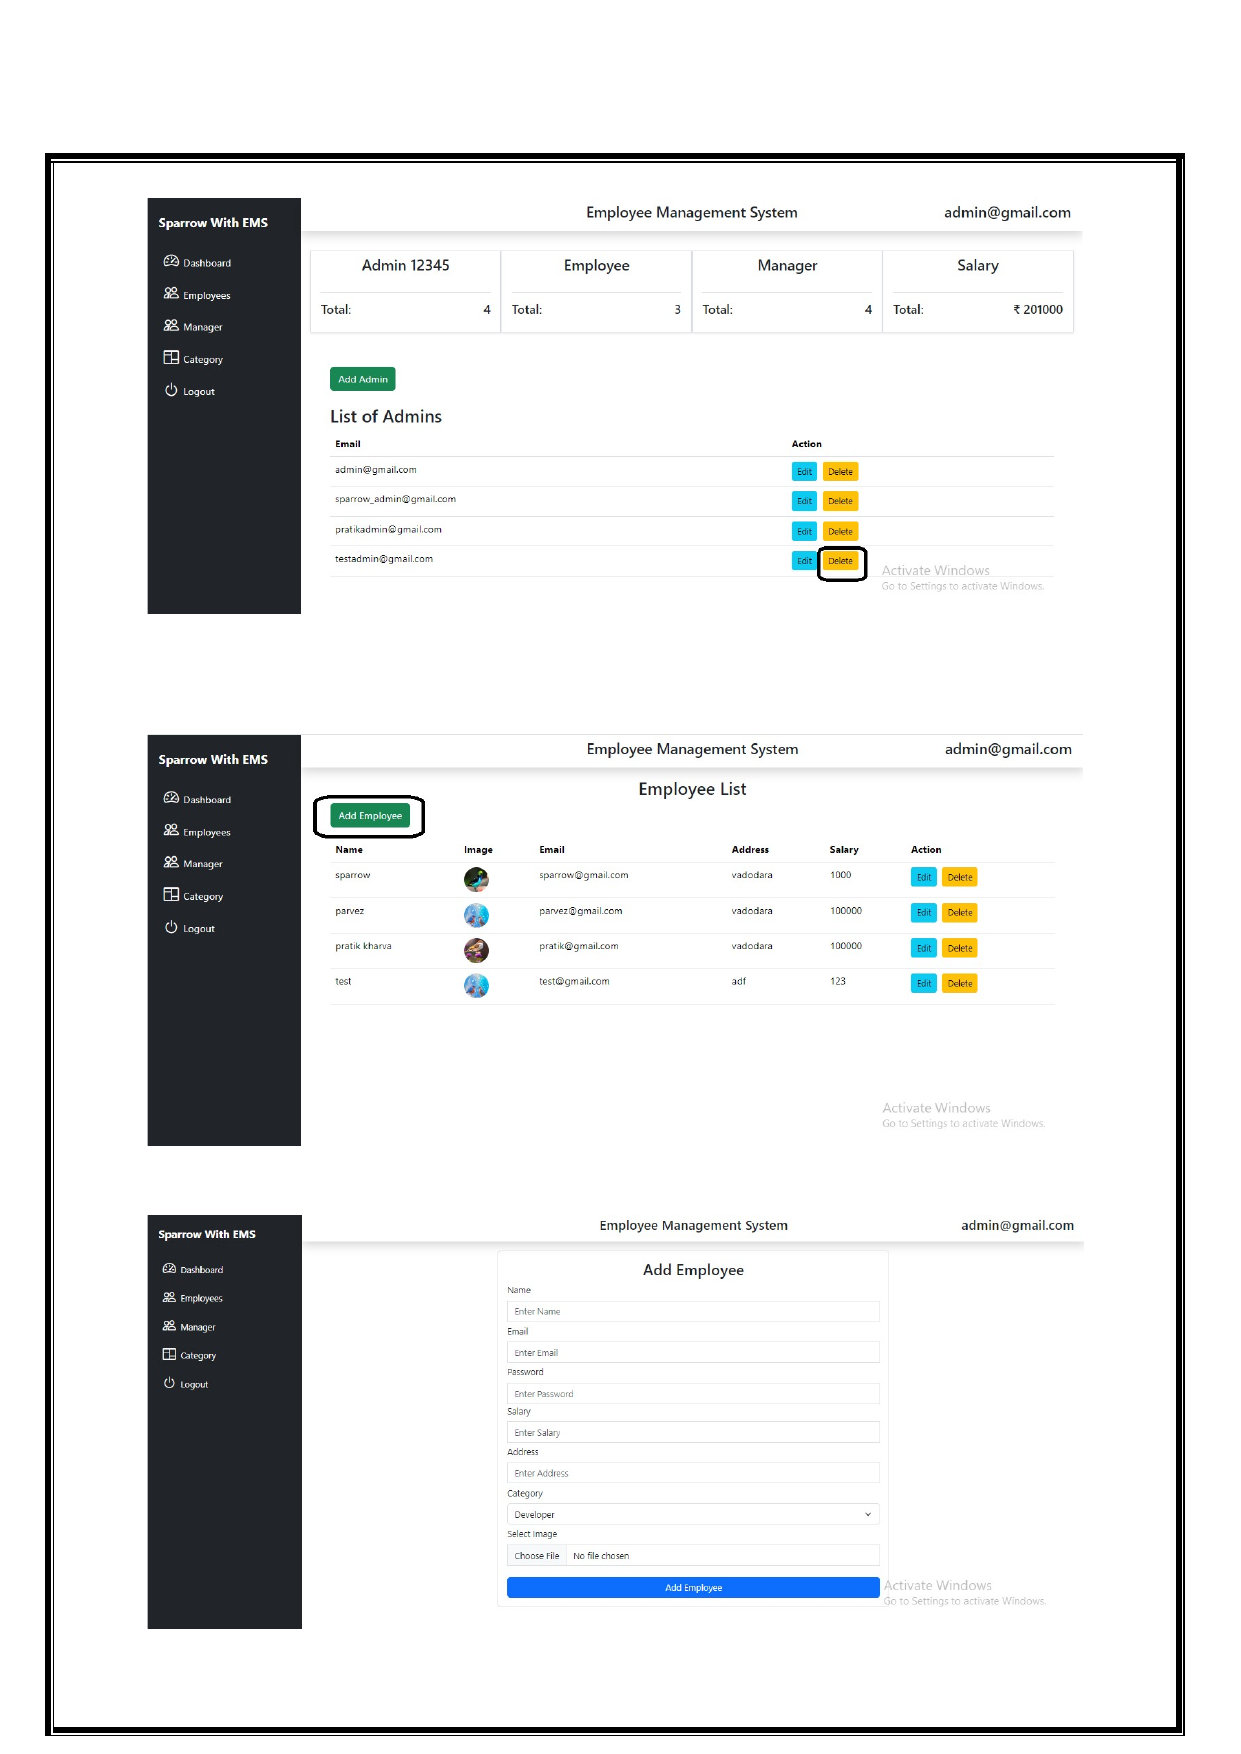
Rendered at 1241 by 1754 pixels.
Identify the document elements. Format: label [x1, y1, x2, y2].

picture [147, 198, 1083, 614]
picture [147, 734, 1083, 1146]
picture [147, 1215, 1085, 1629]
